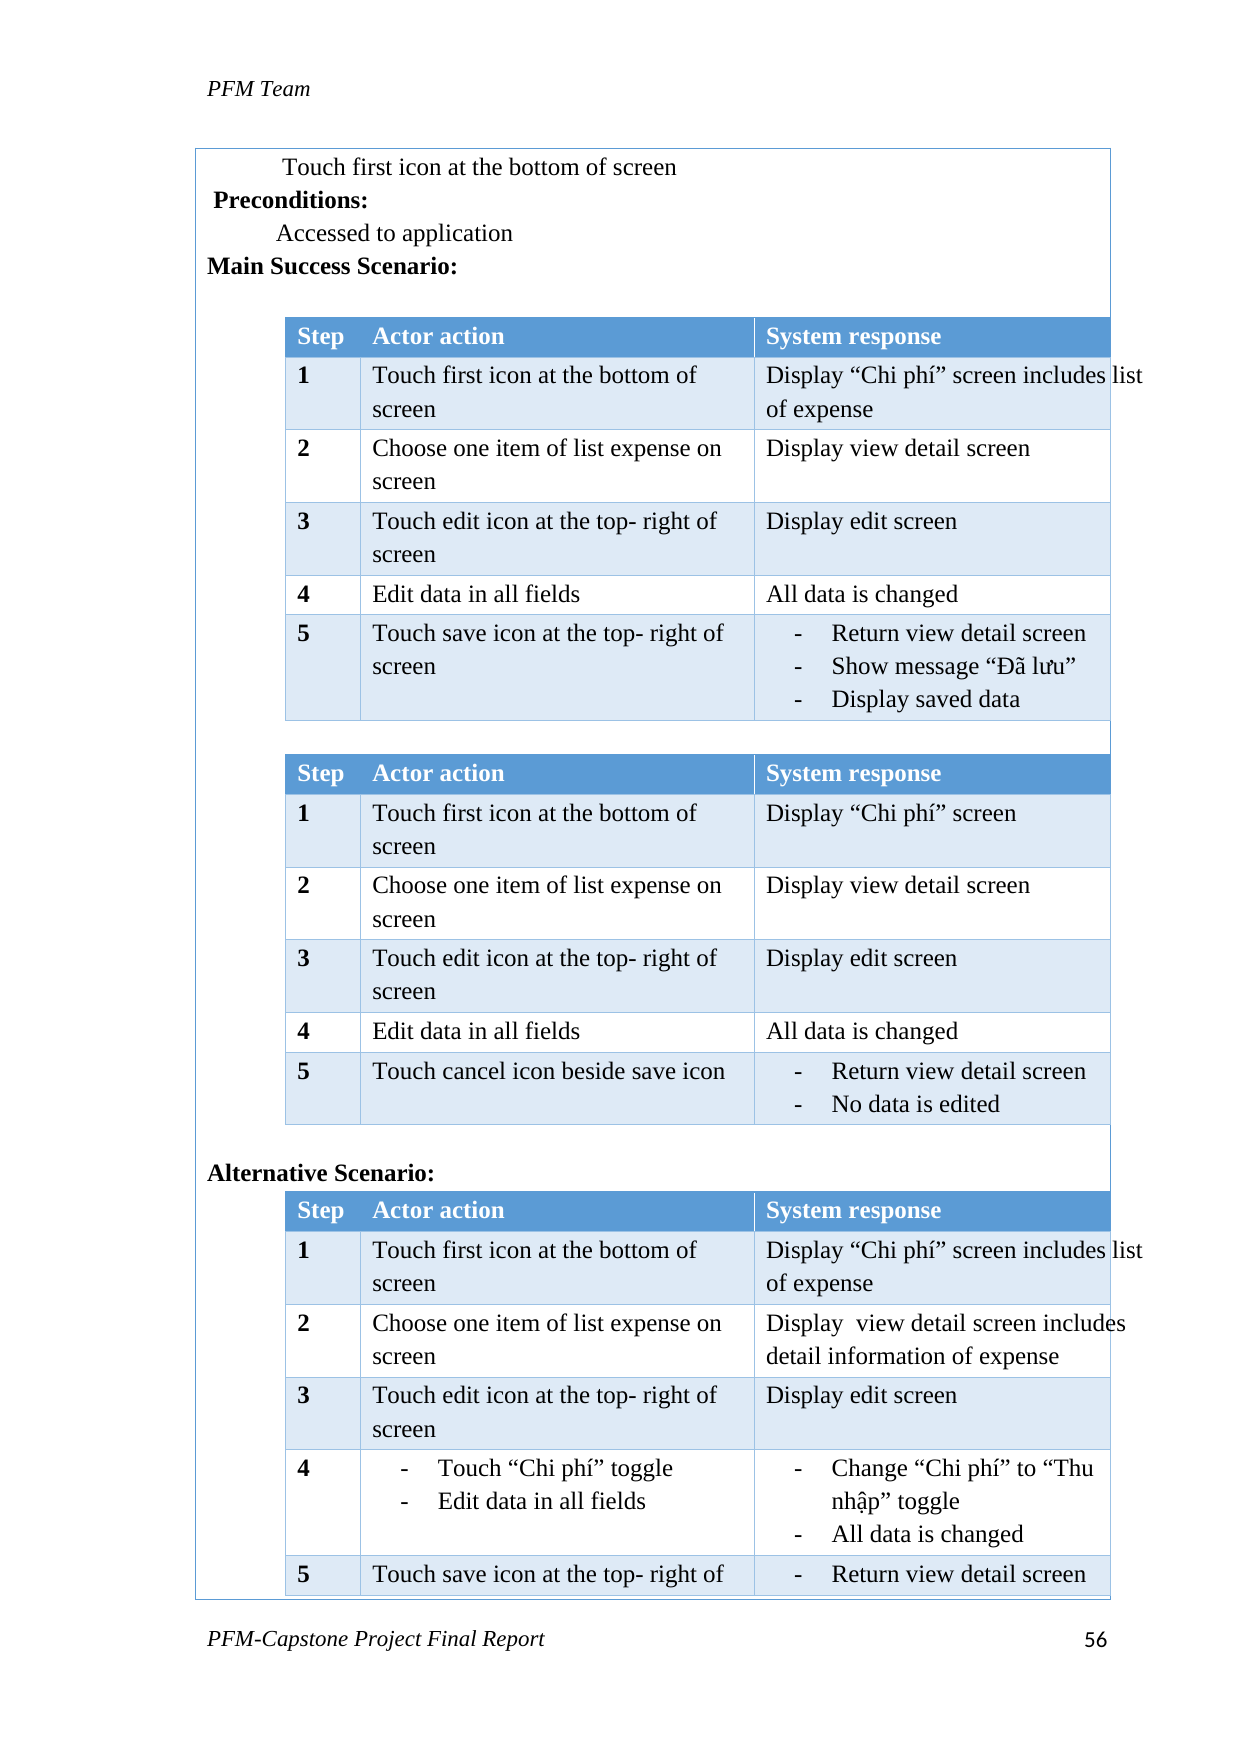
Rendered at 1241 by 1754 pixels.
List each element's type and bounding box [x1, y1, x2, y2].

table_cell [196, 149, 1110, 1599]
